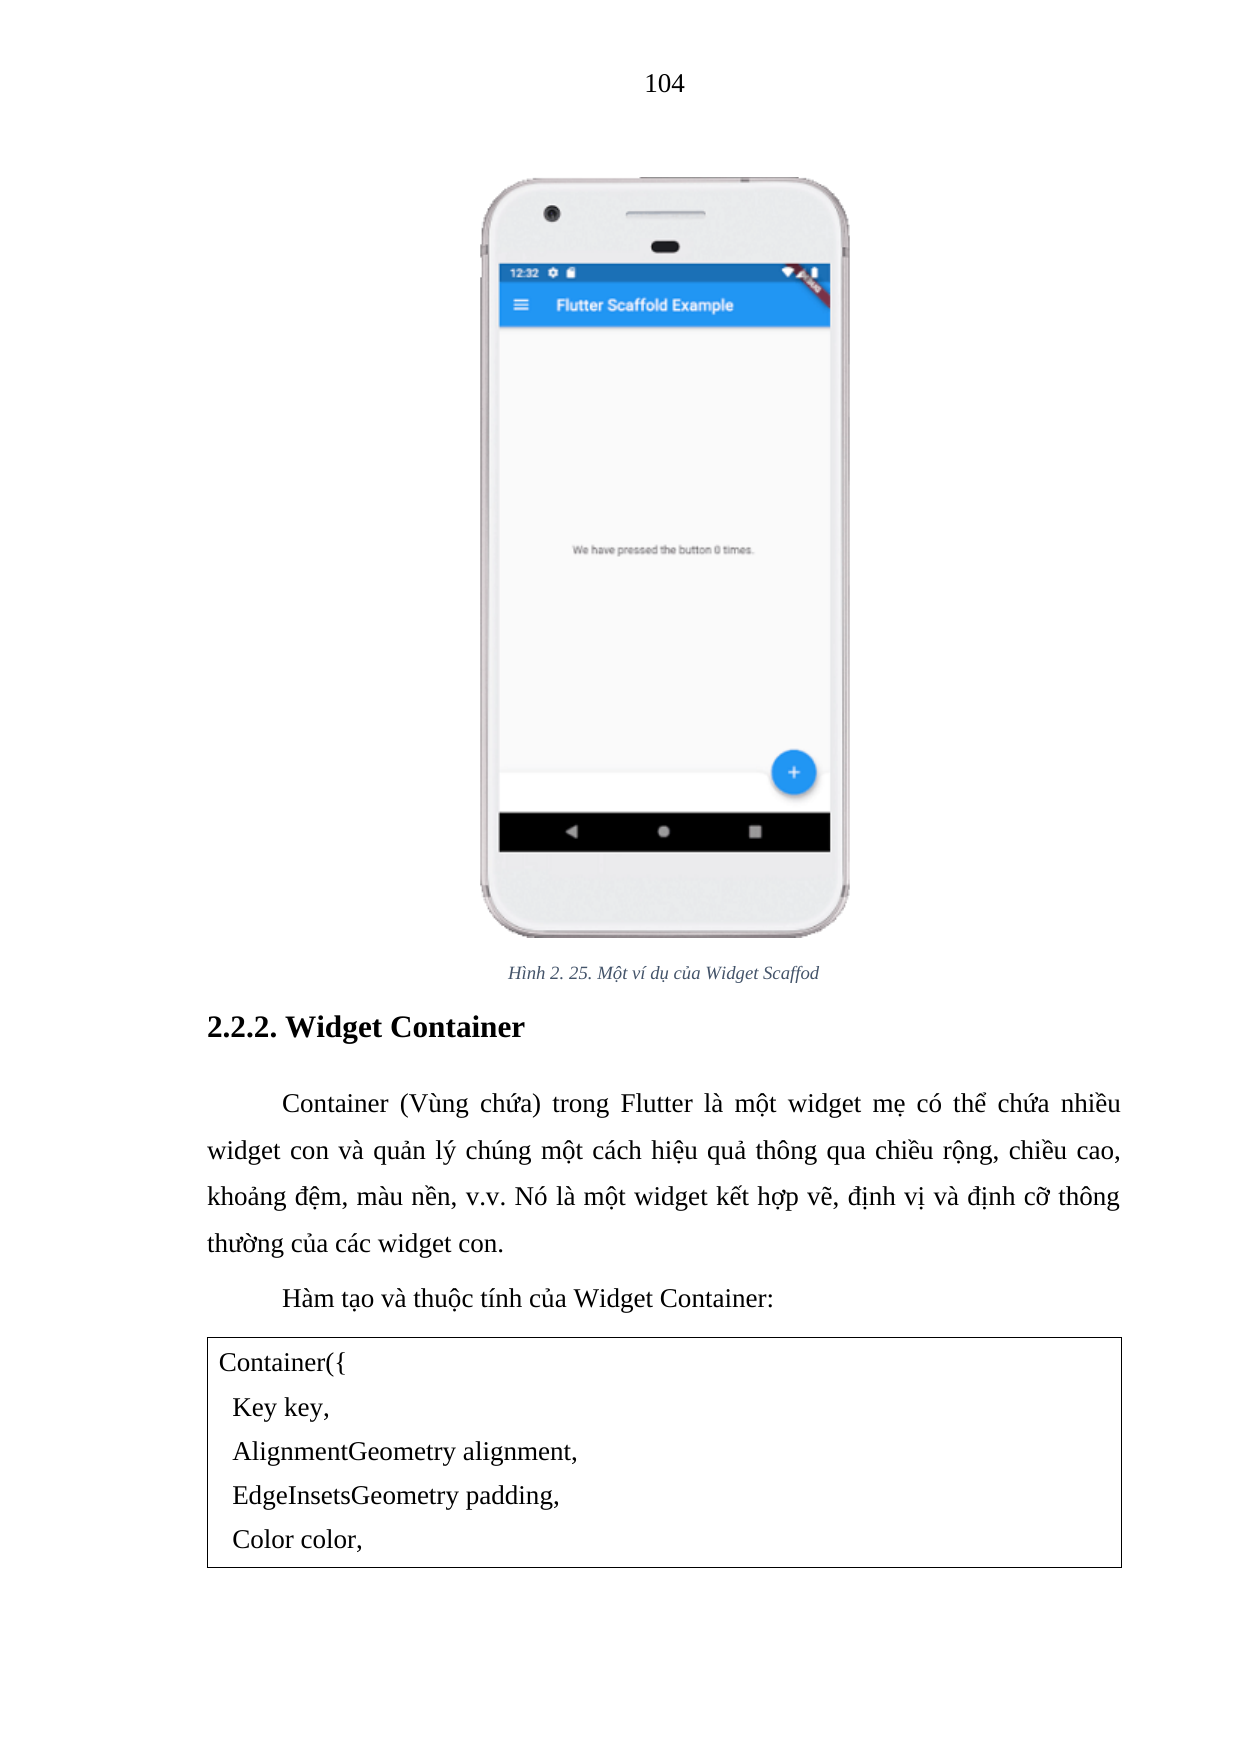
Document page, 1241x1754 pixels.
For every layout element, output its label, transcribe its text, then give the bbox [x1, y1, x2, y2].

picture [479, 177, 850, 938]
subtitle 2.2.2. Widget Container [207, 1008, 1122, 1044]
text Container (Vùng chứa) trong Flutter là một widget mẹ có thể chứa nhiều widget con và quản lý chúng một cách hiệu quả thông qua chiều rộng, chiều cao, khoảng đệm, màu nền, v.v. Nó là một widget kết hợp vẽ, định vị và định cỡ thông thường của các widget con. [207, 1087, 1122, 1258]
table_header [208, 1338, 1121, 1567]
text Hàm tạo và thuộc tính của Widget Container: [207, 1282, 1122, 1313]
